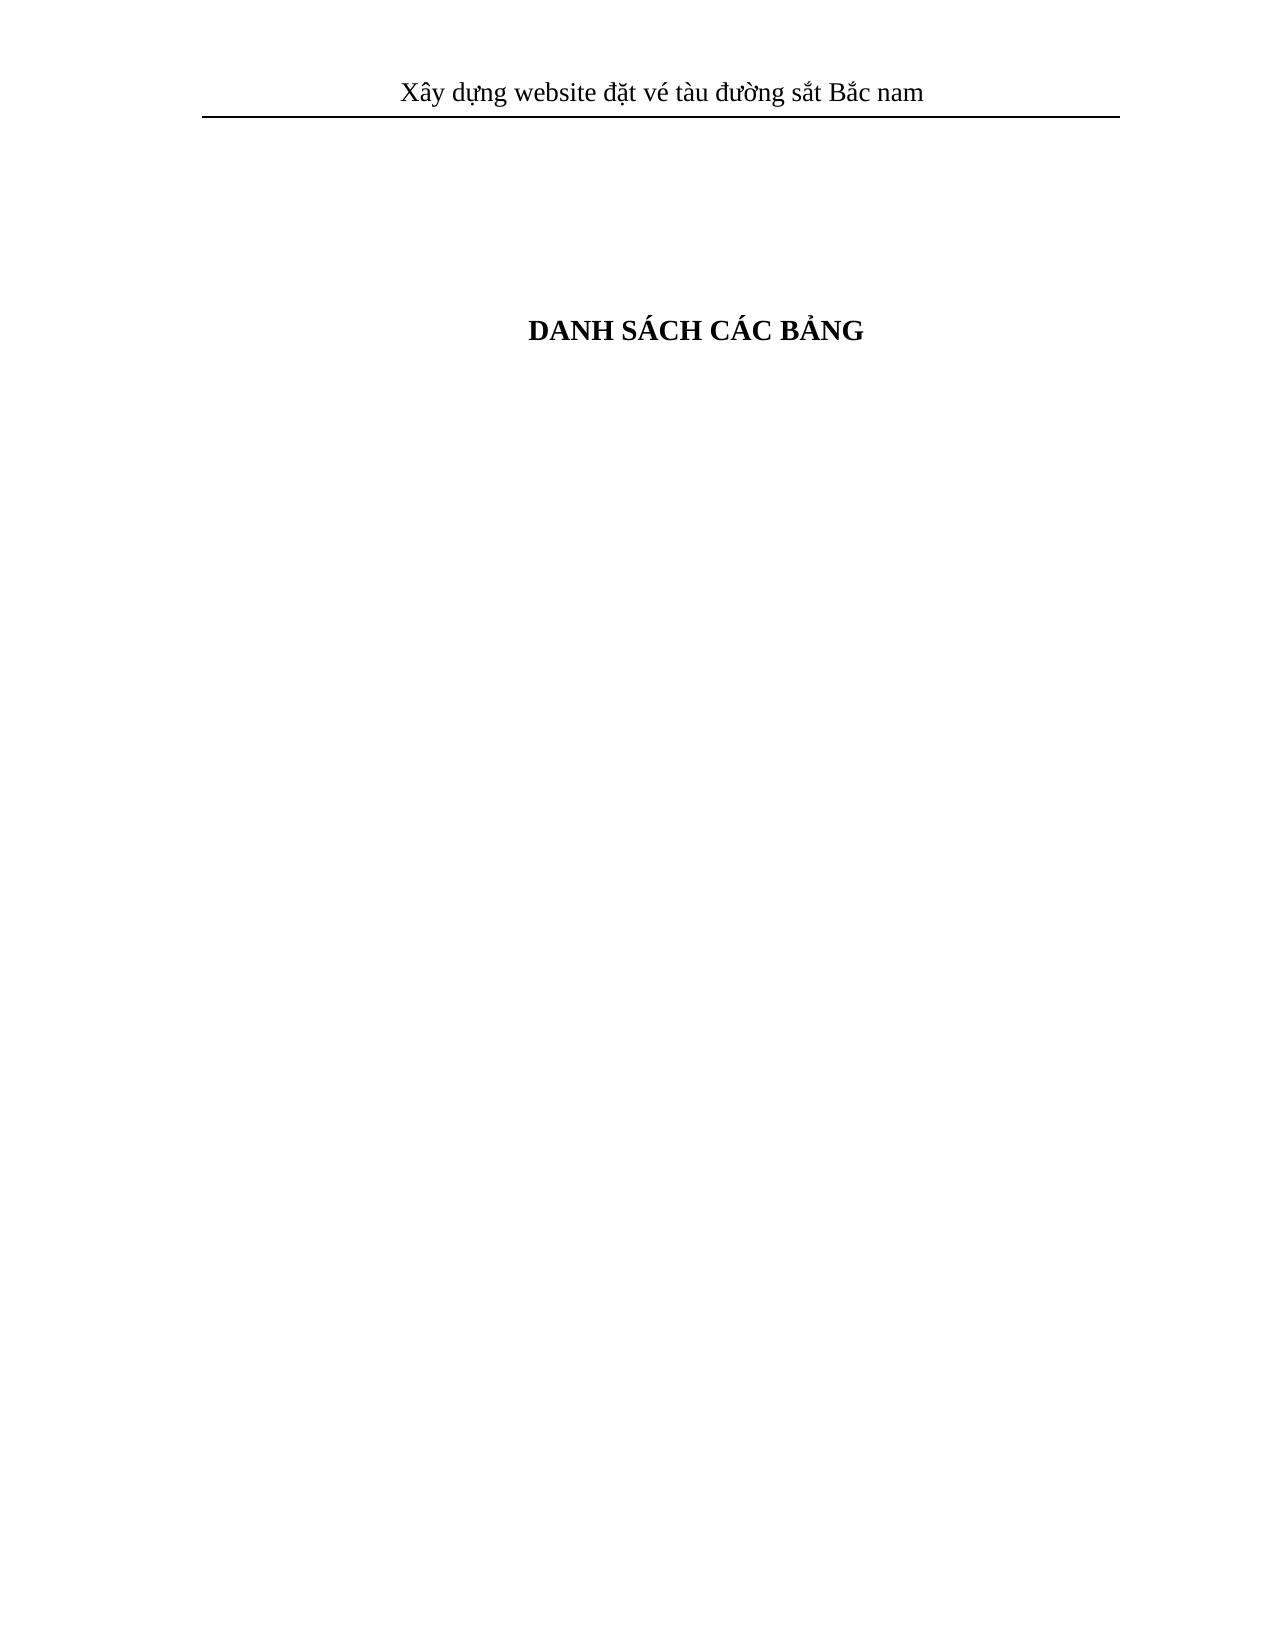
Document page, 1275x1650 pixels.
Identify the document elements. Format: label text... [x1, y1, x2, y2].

text DANH SÁCH CÁC BẢNG [177, 313, 1156, 347]
